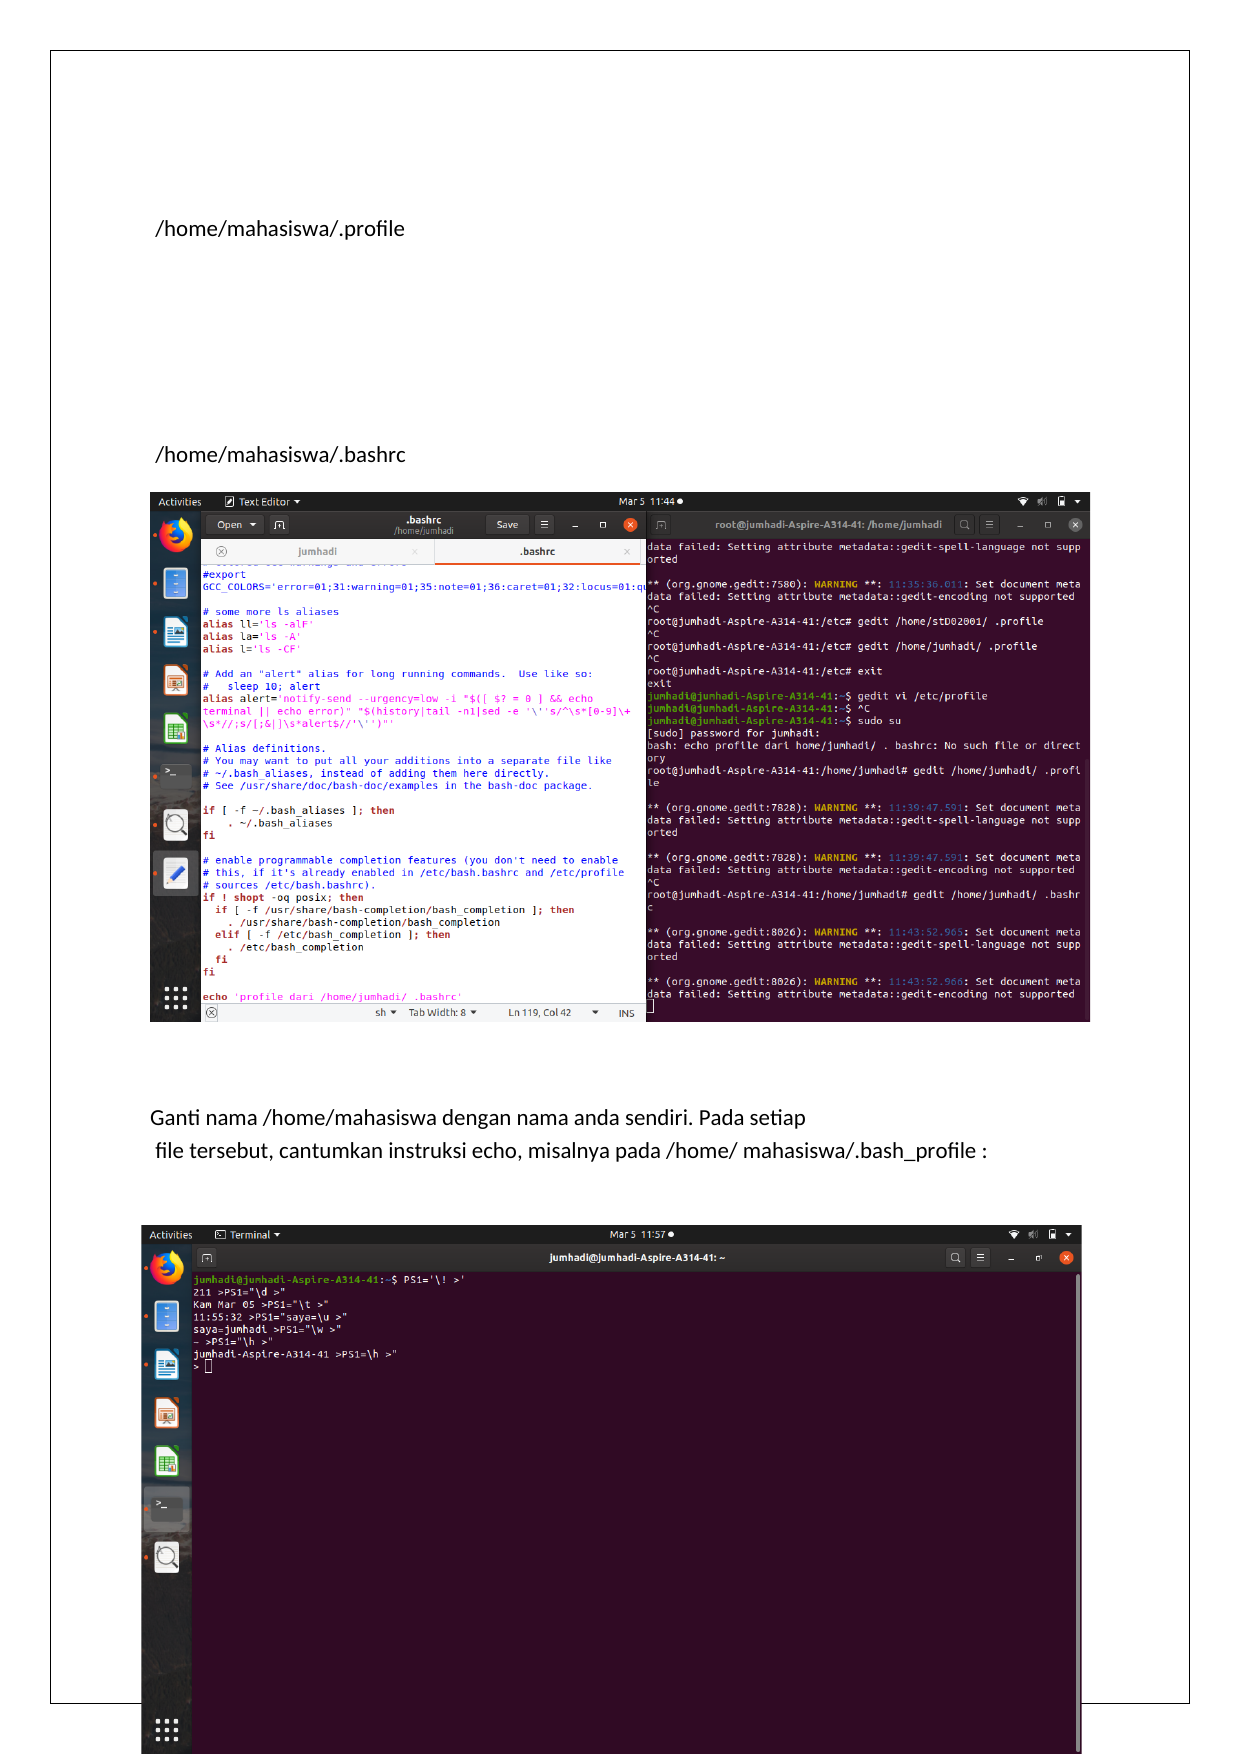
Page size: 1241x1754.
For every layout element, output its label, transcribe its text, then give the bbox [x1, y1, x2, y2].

picture [150, 492, 1091, 1022]
text /home/. stD02001/.bash_login /home/mahasiswa/.profile /home/mahasiswa/.bashrc [150, 150, 1090, 468]
text Ganti nama /home/mahasiswa dengan nama anda sendiri. Pada setiap file tersebut, cantumkan instruksi echo, misalnya pada /home/ mahasiswa/.bash_profile : echo “Profile dari .bash_profile” Lakukan hal yang sama untuk file lainnya, sesuaikan tampilan dengan nama file yang bersangkutan. c. Jalankan instruksi subtitute user, kemudian keluar dengan perintah exit sebagai berikut: $ su mahasiswa $ exit [150, 1103, 1090, 1196]
picture [141, 1225, 1082, 1754]
